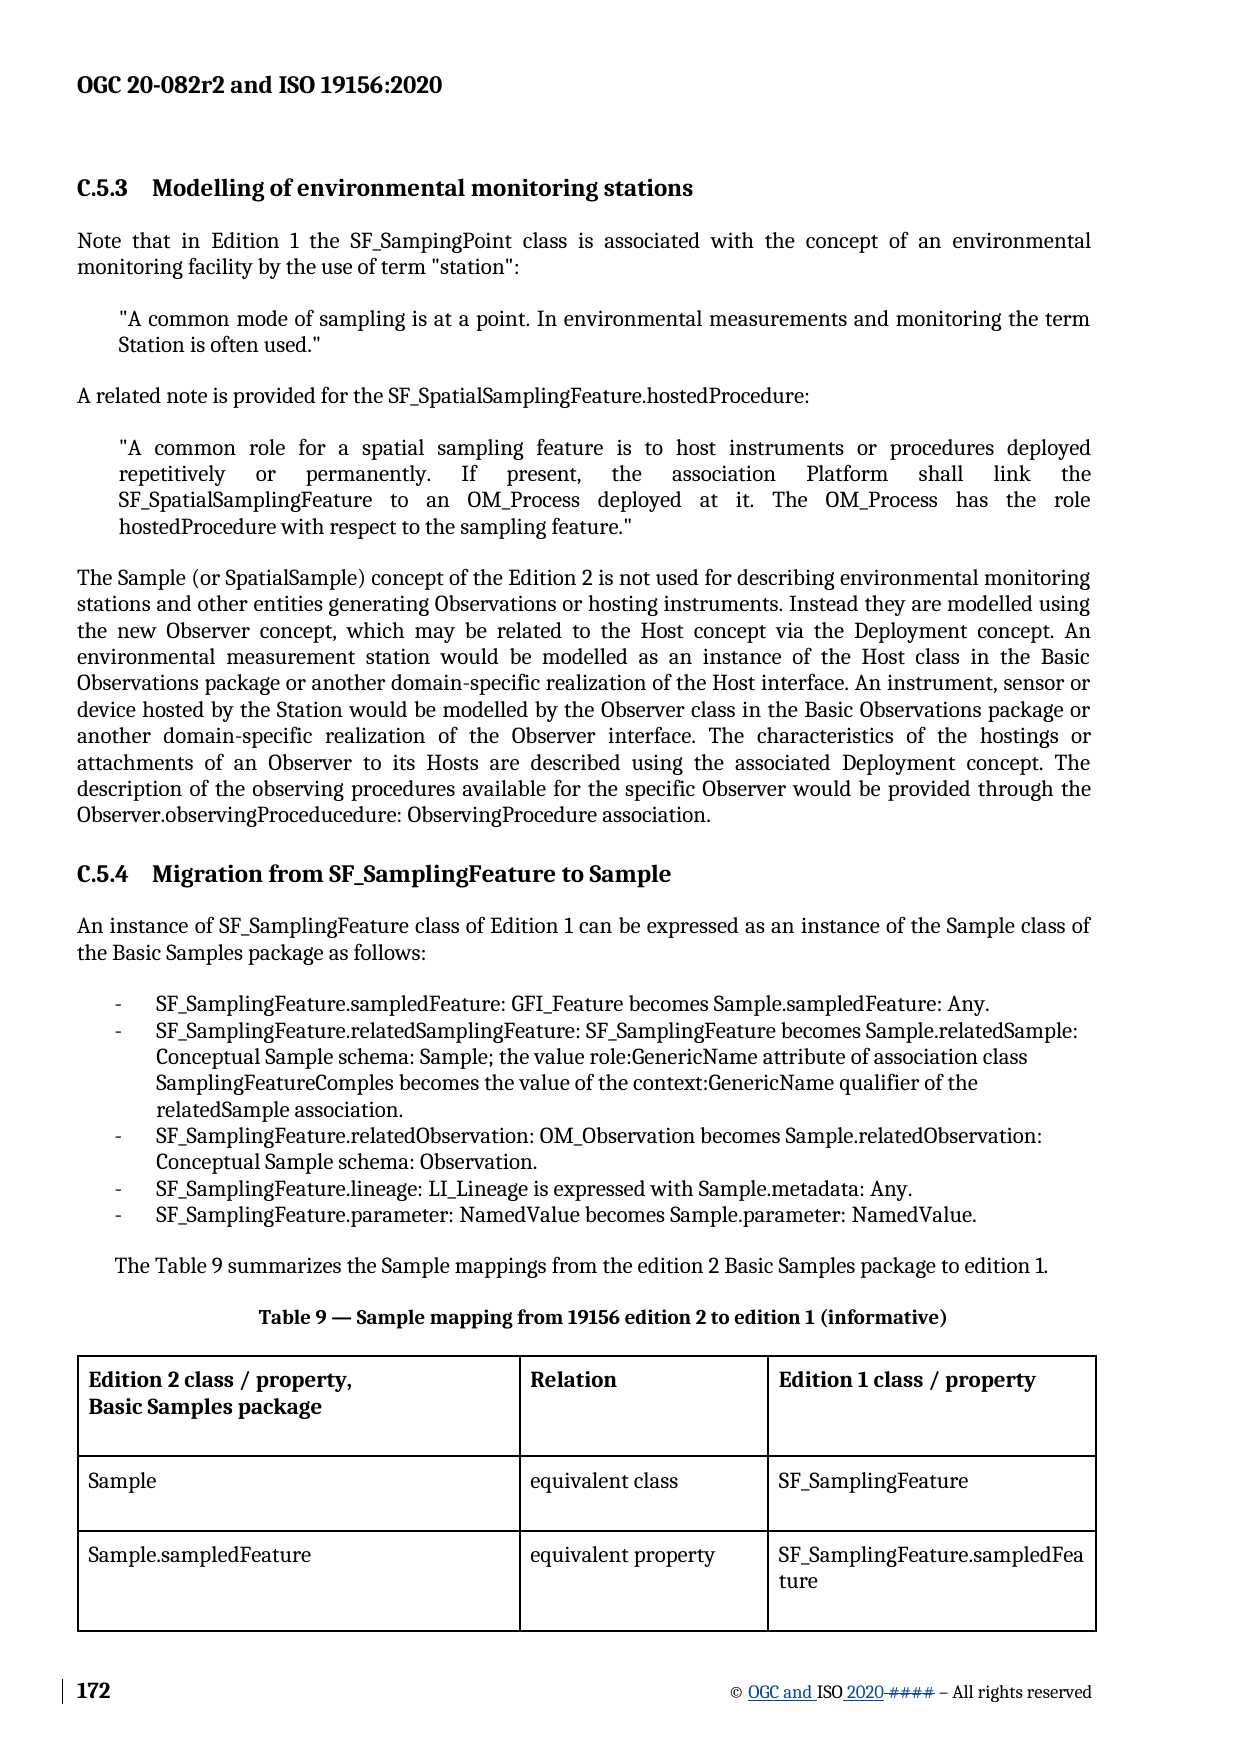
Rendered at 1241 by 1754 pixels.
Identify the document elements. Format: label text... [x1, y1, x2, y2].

list SF_SamplingFeature.lineage: LI_Lineage is expressed with Sample.metadata: Any. [114, 1176, 1092, 1202]
text "A common role for a spatial sampling feature is to host instruments or procedures deployed repetitively or permanently. If present, the association Platform shall link the SF_SpatialSamplingFeature to an OM_Process deployed at it. The OM_Process has the role hostedProcedure with respect to the sampling feature." [119, 434, 1092, 540]
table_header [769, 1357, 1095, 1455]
text Modelling of environmental monitoring stations [77, 174, 1092, 203]
text Migration from SF_SamplingFeature to Sample [77, 859, 1092, 888]
text The table 9 summarizes the Sample mappings from the edition 2 Basic Samples package to edition 1. [114, 1253, 1092, 1279]
list SF_SamplingFeature.relatedObservation: OM_Observation becomes Sample.relatedObservation: Conceptual Sample schema: Observation. [114, 1123, 1092, 1176]
list SF_SamplingFeature.relatedSamplingFeature: SF_SamplingFeature becomes Sample.relatedSample: Conceptual Sample schema: Sample; the value role:GenericName attribute of association class SamplingFeatureComples becomes the value of the context:GenericName qualifier of the relatedSample association. [114, 1017, 1092, 1123]
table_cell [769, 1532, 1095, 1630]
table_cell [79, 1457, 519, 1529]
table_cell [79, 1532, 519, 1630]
text A related note is provided for the SF_SpatialSamplingFeature.hostedProcedure: [77, 383, 1092, 409]
text An instance of SF_SamplingFeature class of Edition 1 can be expressed as an instance of the Sample class of the Basic Samples package as follows: [77, 913, 1092, 966]
text The Sample (or SpatialSample) concept of the Edition 2 is not used for describing environmental monitoring stations and other entities generating Observations or hosting instruments. Instead they are modelled using the new Observer concept, which may be related to the Host concept via the Deployment concept. An environmental measurement station would be modelled as an instance of the Host class in the Basic Observations package or another domain-specific realization of the Host interface. An instrument, sensor or device hosted by the Station would be modelled by the Observer class in the Basic Observations package or another domain-specific realization of the Observer interface. The characteristics of the hostings or attachments of an Observer to its Hosts are described using the associated Deployment concept. The description of the observing procedures available for the specific Observer would be provided through the Observer.observingProceducedure: ObservingProcedure association. [77, 565, 1092, 828]
text "A common mode of sampling is at a point. In environmental measurements and monitoring the term Station is often used." [119, 305, 1092, 358]
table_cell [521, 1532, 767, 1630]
list SF_SamplingFeature.parameter: NamedValue becomes Sample.parameter: NamedValue. [114, 1202, 1092, 1228]
text Note that in Edition 1 the SF_SampingPoint class is associated with the concept of an environmental monitoring facility by the use of term "station": [77, 228, 1092, 280]
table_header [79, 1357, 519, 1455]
list SF_SamplingFeature.sampledFeature: GFI_Feature becomes Sample.sampledFeature: Any. [114, 991, 1092, 1017]
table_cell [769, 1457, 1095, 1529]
text Table 9 — Sample mapping from 19156 edition 2 to edition 1 (informative) [114, 1304, 1092, 1329]
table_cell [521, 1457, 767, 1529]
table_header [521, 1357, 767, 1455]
